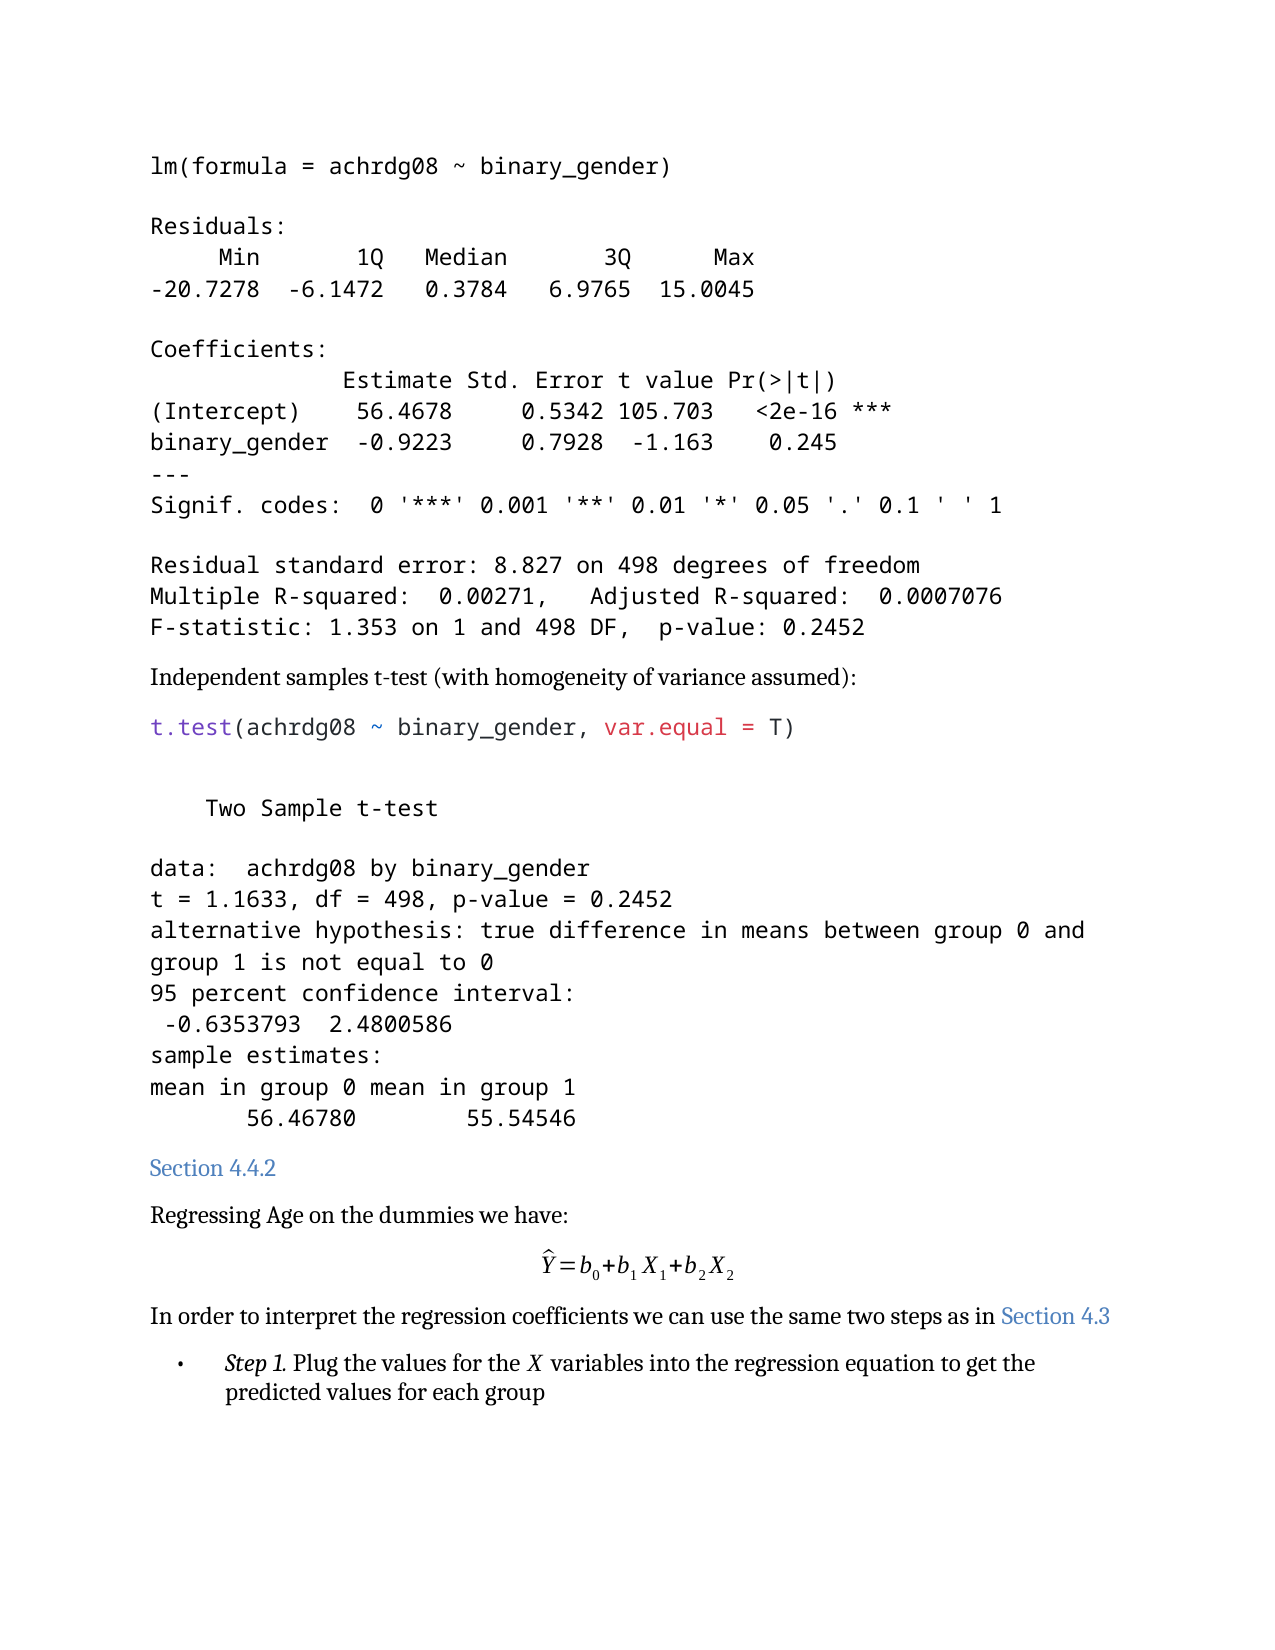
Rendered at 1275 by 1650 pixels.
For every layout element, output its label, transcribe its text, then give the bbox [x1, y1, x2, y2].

text Section 4.4.2 [150, 1154, 1125, 1182]
text Regressing Age on the dummies we have: [150, 1201, 1125, 1230]
text Two Sample t-test data: achrdg08 by binary_gender t = 1.1633, df = 498, p-value = 0.2452 alternative hypothesis: true difference in means between group 0 and group 1 is not equal to 0 95 percent confidence interval: -0.6353793 2.4800586 sample estimates: mean in group 0 mean in group 1 56.46780 55.54546 [150, 763, 1125, 1133]
text t.test(achrdg08 ~ binary_gender, var.equal = T) [150, 711, 1125, 742]
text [150, 150, 1125, 642]
text Independent samples t-test (with homogeneity of variance assumed): [150, 663, 1125, 692]
list Step 1. Plug the values for the variables into the regression equation to get the predicted values for each group [175, 1349, 1125, 1407]
text In order to interpret the regression coefficients we can use the same two steps as in Section 4.3 [150, 1302, 1125, 1330]
